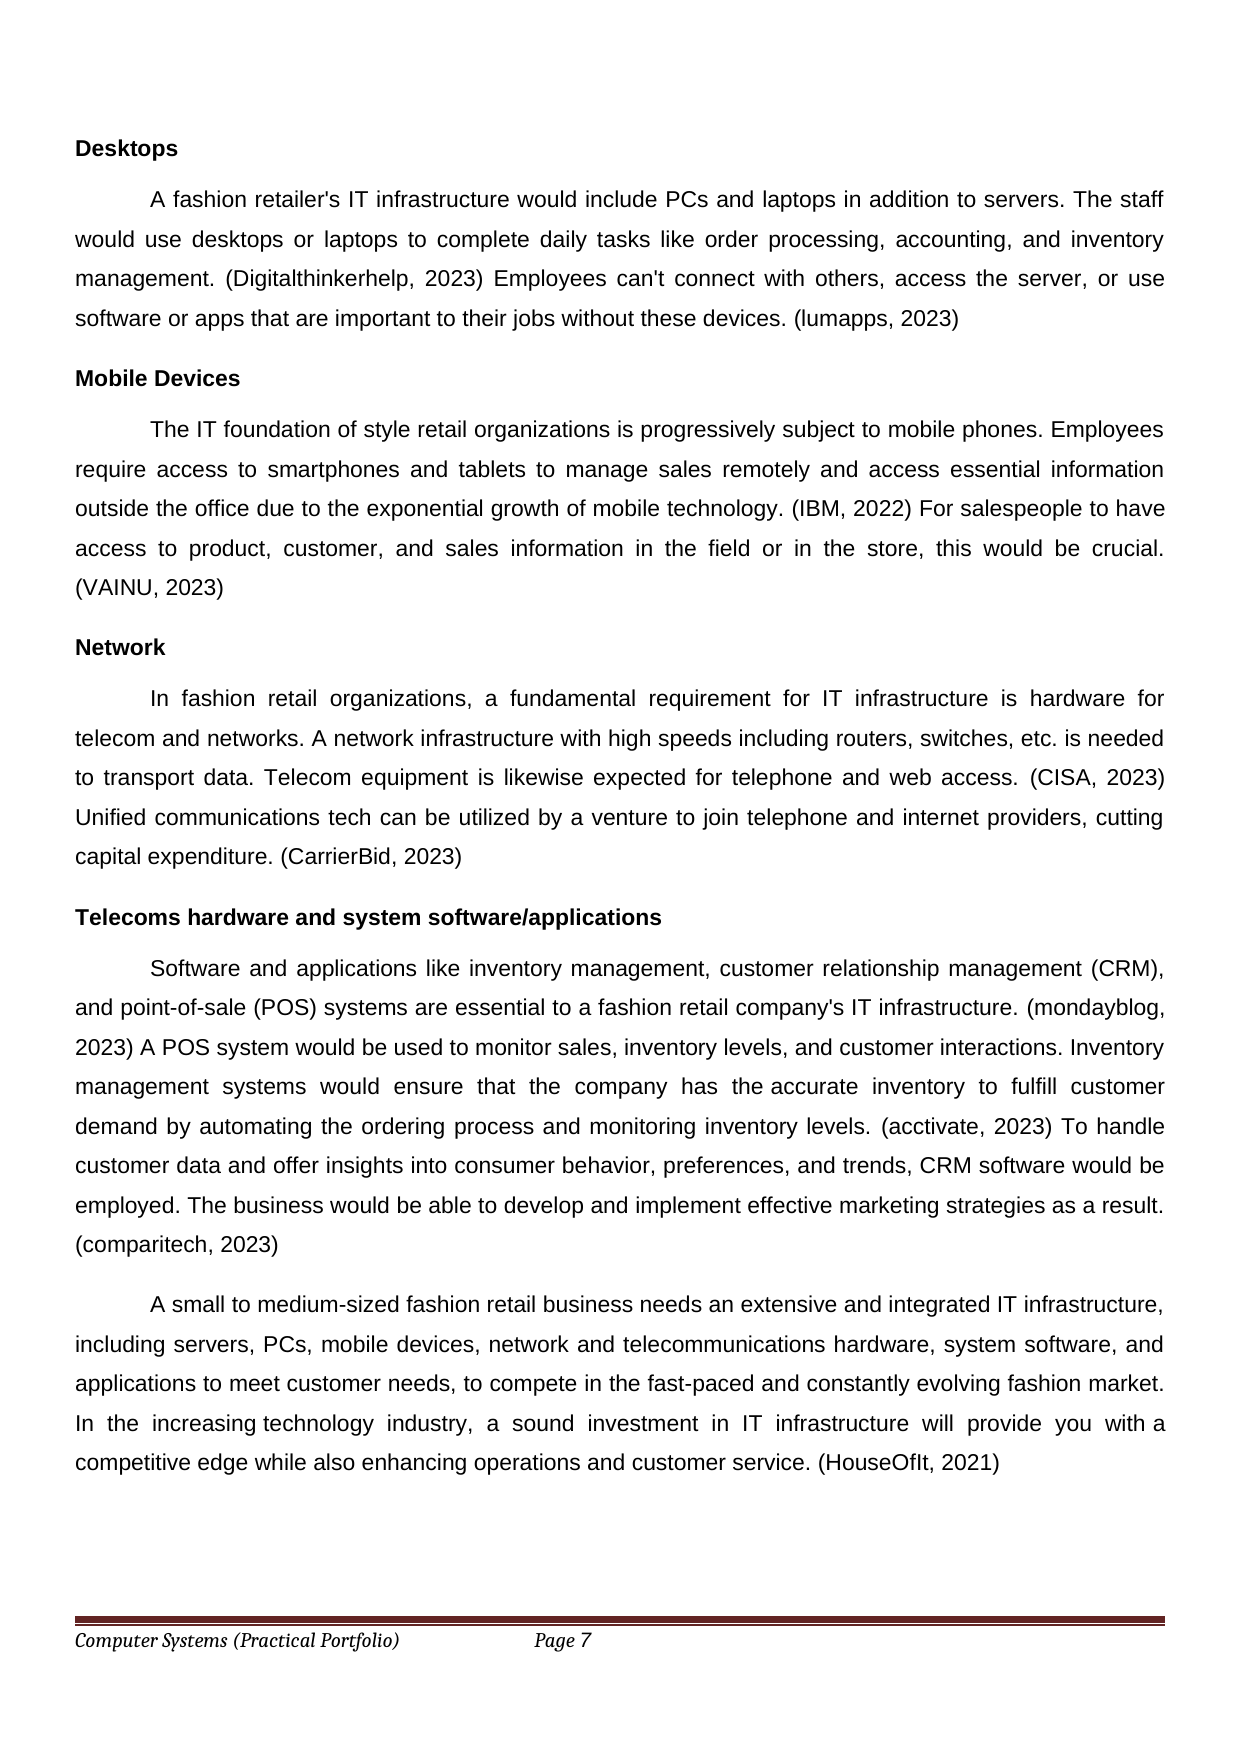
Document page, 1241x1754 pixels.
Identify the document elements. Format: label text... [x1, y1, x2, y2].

text Network [75, 634, 1165, 661]
text Telecoms hardware and system software/applications [75, 904, 1165, 930]
text The IT foundation of style retail organizations is progressively subject to mobile phones. Employees require access to smartphones and tablets to manage sales remotely and access essential information outside the office due to the exponential growth of mobile technology. For salespeople to have access to product, customer, and sales information in the field or in the store, this would be crucial. [75, 416, 1165, 600]
text In fashion retail organizations, a fundamental requirement for IT infrastructure is hardware for telecom and networks. A network infrastructure with high speeds including routers, switches, etc. is needed to transport data. Telecom equipment is likewise expected for telephone and web access. Unified communications tech can be utilized by a venture to join telephone and internet providers, cutting capital expenditure. [75, 685, 1165, 870]
text A small to medium-sized fashion retail business needs an extensive and integrated IT infrastructure, including servers, PCs, mobile devices, network and telecommunications hardware, system software, and applications to meet customer needs, to compete in the fast-paced and constantly evolving fashion market. In the increasing technology industry, a sound investment in IT infrastructure will provide you with a competitive edge while also enhancing operations and customer service. [75, 1291, 1165, 1476]
text Desktops [75, 135, 1165, 162]
text A fashion retailer's IT infrastructure would include PCs and laptops in addition to servers. The staff would use desktops or laptops to complete daily tasks like order processing, accounting, and inventory management. Employees can't connect with others, access the server, or use software or apps that are important to their jobs without these devices. [75, 186, 1165, 331]
text Software and applications like inventory management, customer relationship management (CRM), and point-of-sale (POS) systems are essential to a fashion retail company's IT infrastructure. A POS system would be used to monitor sales, inventory levels, and customer interactions. Inventory management systems would ensure that the company has the accurate inventory to fulfill customer demand by automating the ordering process and monitoring inventory levels. To handle customer data and offer insights into consumer behavior, preferences, and trends, CRM software would be employed. The business would be able to develop and implement effective marketing strategies as a result. [75, 955, 1165, 1257]
text Mobile Devices [75, 365, 1165, 391]
